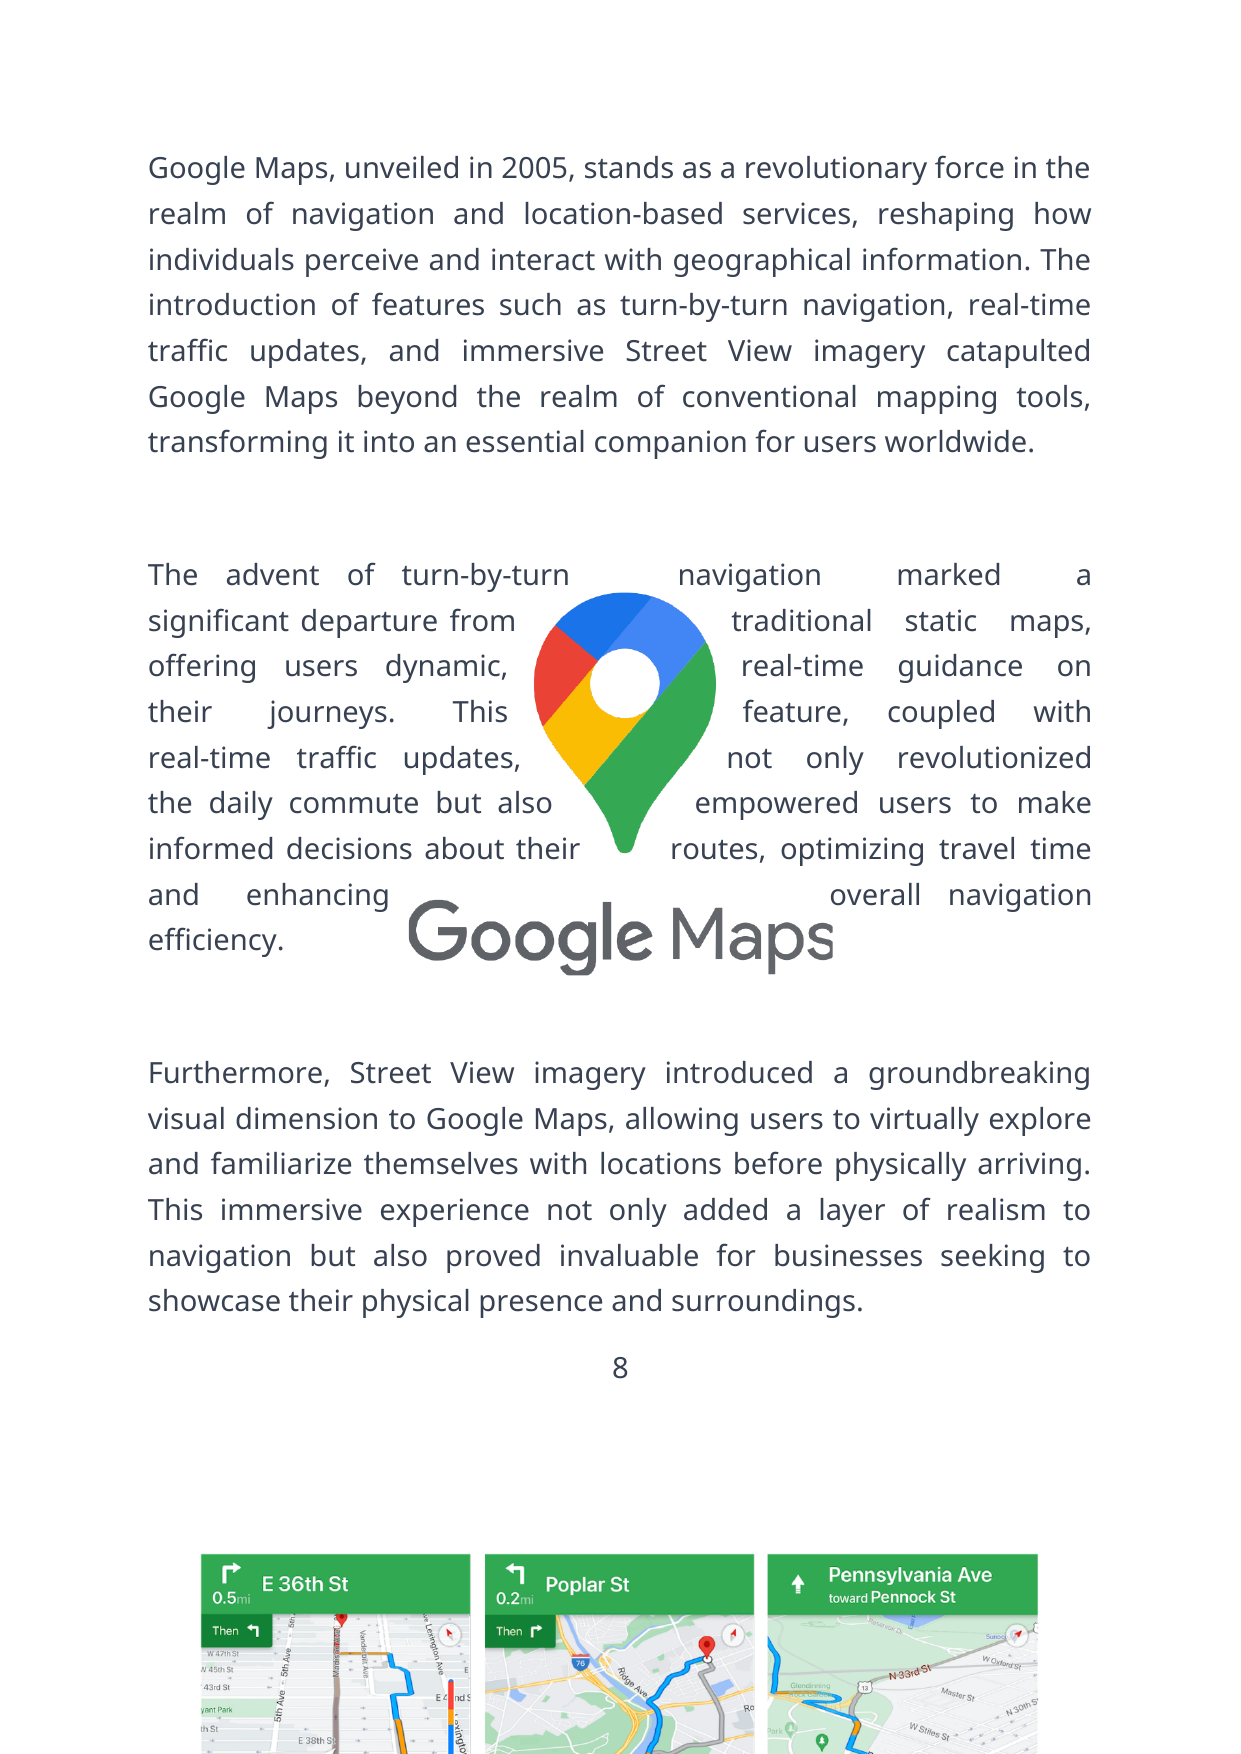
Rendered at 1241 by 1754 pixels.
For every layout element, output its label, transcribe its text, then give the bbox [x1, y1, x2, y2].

text Furthermore, Street View imagery introduced a groundbreaking visual dimension to Google Maps, allowing users to virtually explore and familiarize themselves with locations before physically arriving. This immersive experience not only added a layer of realism to navigation but also proved invaluable for businesses seeking to showcase their physical presence and surroundings. [148, 1052, 1092, 1320]
picture [191, 1545, 1049, 1754]
text Google Maps, unveiled in 2005, stands as a revolutionary force in the realm of navigation and location-based services, reshaping how individuals perceive and interact with geographical information. The introduction of features such as turn-by-turn navigation, real-time traffic updates, and immersive Street View imagery catapulted Google Maps beyond the realm of conventional mapping tools, transforming it into an essential companion for users worldwide. [148, 148, 1092, 461]
picture [407, 592, 832, 974]
text 8 [148, 1347, 1092, 1387]
